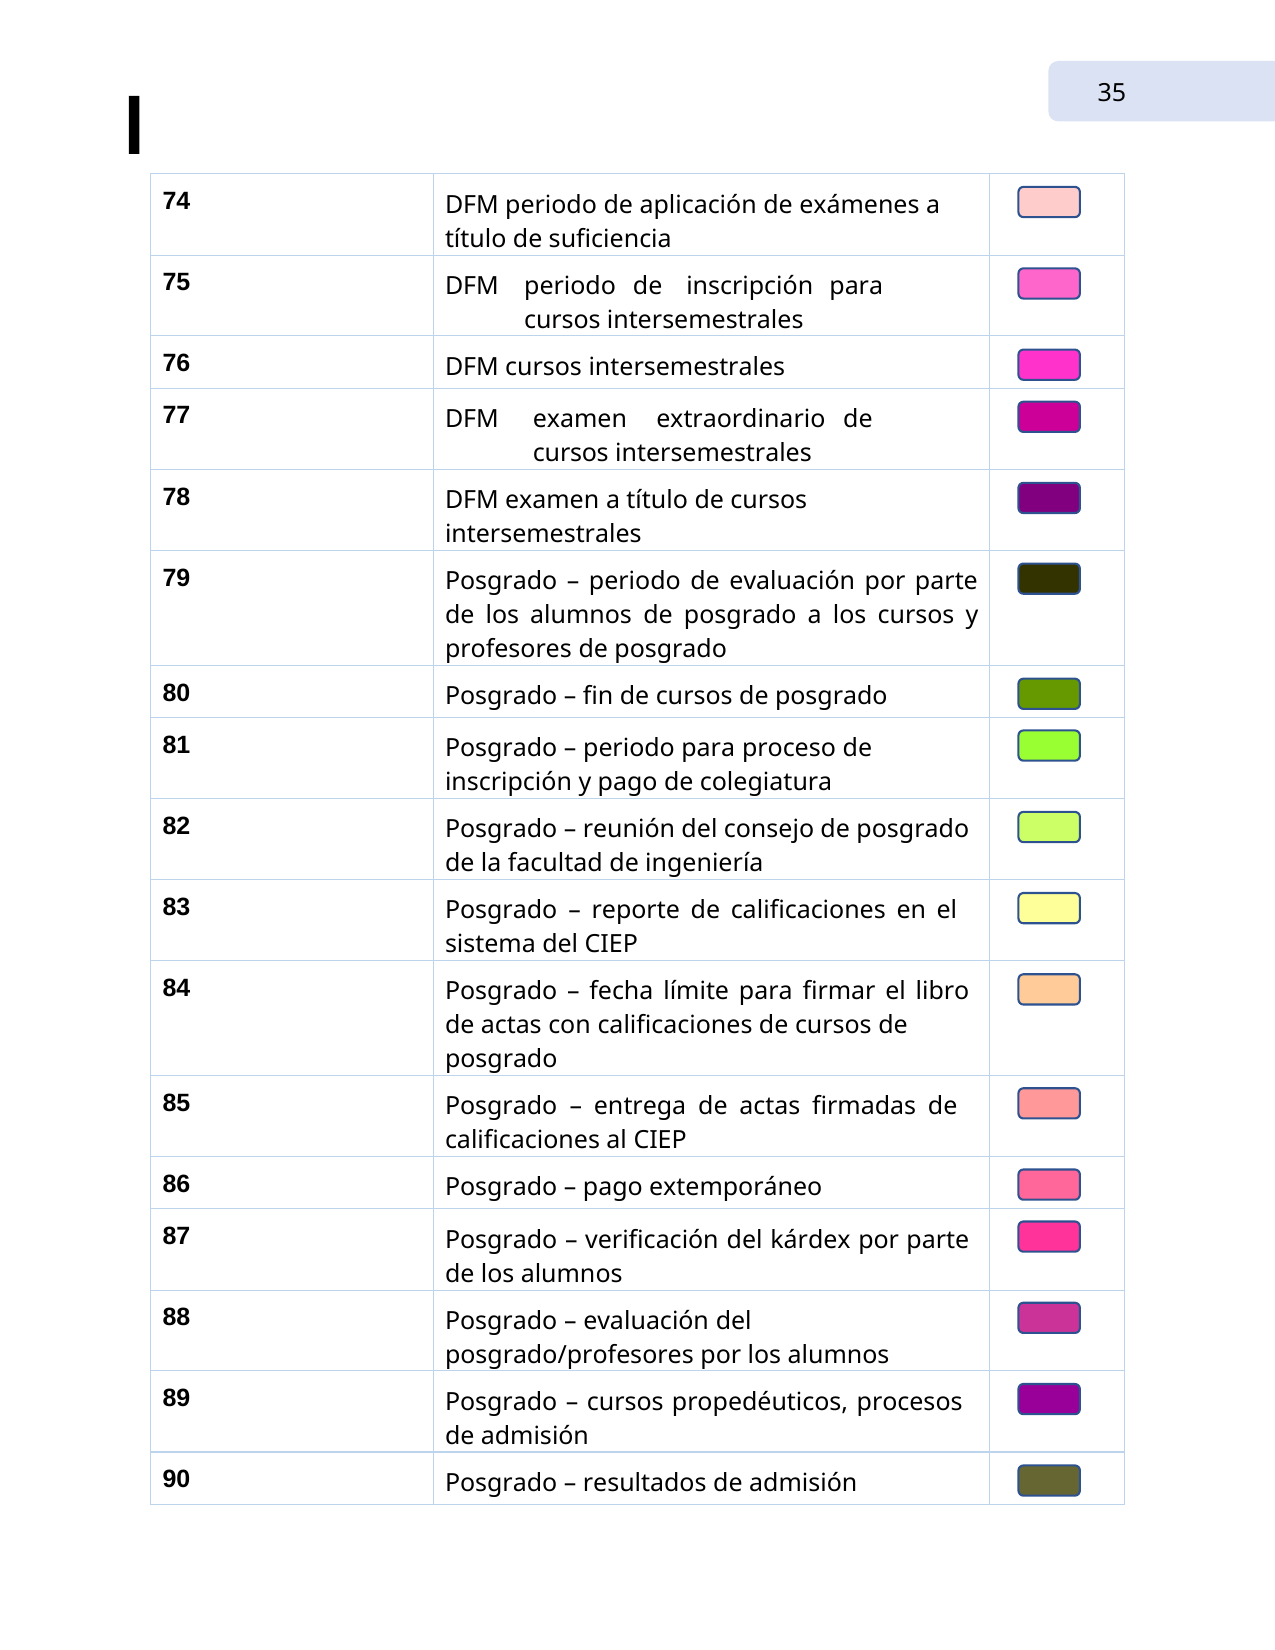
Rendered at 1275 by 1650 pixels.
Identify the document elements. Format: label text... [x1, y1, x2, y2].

table_cell 81 [151, 718, 433, 798]
table_cell 75 [151, 256, 433, 335]
table_cell 77 [151, 389, 433, 469]
table_cell Posgrado – resultados de admisión [434, 1453, 989, 1504]
table_cell [990, 1209, 1124, 1289]
table_cell [990, 666, 1124, 717]
table_cell [990, 961, 1124, 1075]
table_cell [990, 336, 1124, 388]
table_cell DFM examen a título de cursos intersemestrales [434, 470, 989, 550]
table_header 74 [151, 174, 433, 254]
table_cell [990, 1453, 1124, 1504]
table_cell [990, 256, 1124, 335]
table_cell [990, 1371, 1124, 1451]
table_cell [990, 718, 1124, 798]
table_cell 82 [151, 799, 433, 879]
table_cell 80 [151, 666, 433, 717]
table_cell Posgrado – fecha límite para firmar el libro de actas con calificaciones de cursos de posgrado [434, 961, 989, 1075]
table_cell [990, 389, 1124, 469]
table_cell DFM examen extraordinario de cursos intersemestrales [434, 389, 989, 469]
table_cell 78 [151, 470, 433, 550]
table_header DFM periodo de aplicación de exámenes a título de suficiencia [434, 174, 989, 254]
table_cell 85 [151, 1076, 433, 1156]
table_cell 84 [151, 961, 433, 1075]
table_cell [990, 799, 1124, 879]
table_header [990, 174, 1124, 254]
table_cell Posgrado – entrega de actas firmadas de calificaciones al CIEP [434, 1076, 989, 1156]
table_cell Posgrado – evaluación del posgrado/profesores por los alumnos [434, 1291, 989, 1370]
table_cell Posgrado – reunión del consejo de posgrado de la facultad de ingeniería [434, 799, 989, 879]
table_cell Posgrado – cursos propedéuticos, procesos de admisión [434, 1371, 989, 1451]
table_cell [990, 551, 1124, 665]
table_cell Posgrado – periodo para proceso de inscripción y pago de colegiatura [434, 718, 989, 798]
table_cell Posgrado – verificación del kárdex por parte de los alumnos [434, 1209, 989, 1289]
table_cell DFM periodo de inscripción para cursos intersemestrales [434, 256, 989, 335]
table_cell 86 [151, 1157, 433, 1208]
table_cell 76 [151, 336, 433, 388]
table_cell 79 [151, 551, 433, 665]
table_cell [990, 470, 1124, 550]
table_cell Posgrado – fin de cursos de posgrado [434, 666, 989, 717]
table_cell [990, 1076, 1124, 1156]
table_cell [990, 880, 1124, 960]
table_cell DFM cursos intersemestrales [434, 336, 989, 388]
table_cell Posgrado – pago extemporáneo [434, 1157, 989, 1208]
table_cell Posgrado – reporte de calificaciones en el sistema del CIEP [434, 880, 989, 960]
table_cell Posgrado – periodo de evaluación por parte de los alumnos de posgrado a los cursos y profesores de posgrado [434, 551, 989, 665]
table_cell 90 [151, 1453, 433, 1504]
table_cell 89 [151, 1371, 433, 1451]
table_cell 83 [151, 880, 433, 960]
table_cell 87 [151, 1209, 433, 1289]
table_cell [990, 1157, 1124, 1208]
table_cell [990, 1291, 1124, 1370]
table_cell 88 [151, 1291, 433, 1370]
